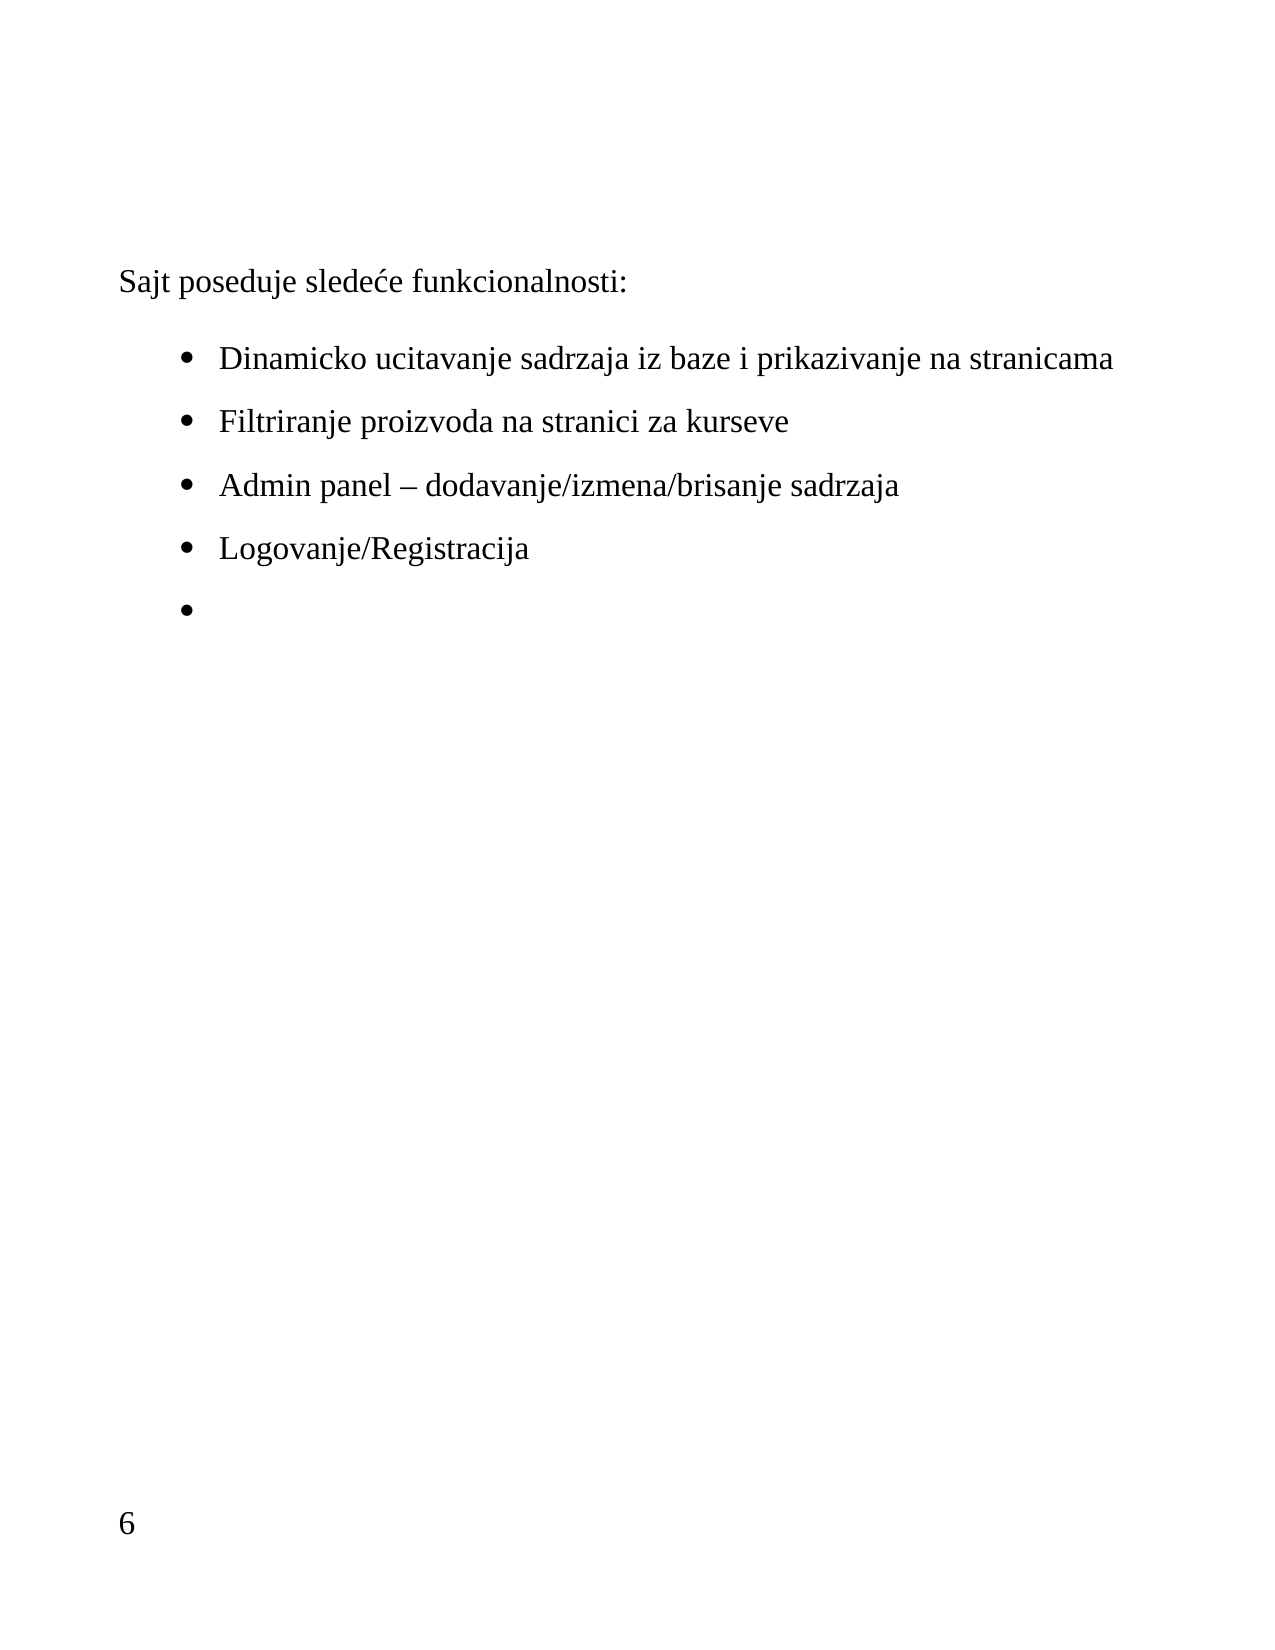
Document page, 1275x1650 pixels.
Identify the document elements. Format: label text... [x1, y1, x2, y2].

list Dinamicko ucitavanje sadrzaja iz baze i prikazivanje na stranicama [181, 338, 1183, 377]
list Admin panel – dodavanje/izmena/brisanje sadrzaja [181, 465, 1183, 503]
text Sajt poseduje sledeće funkcionalnosti: [118, 262, 1183, 300]
list Logovanje/Registracija [181, 528, 1183, 567]
list Filtriranje proizvoda na stranici za kurseve [181, 402, 1183, 440]
